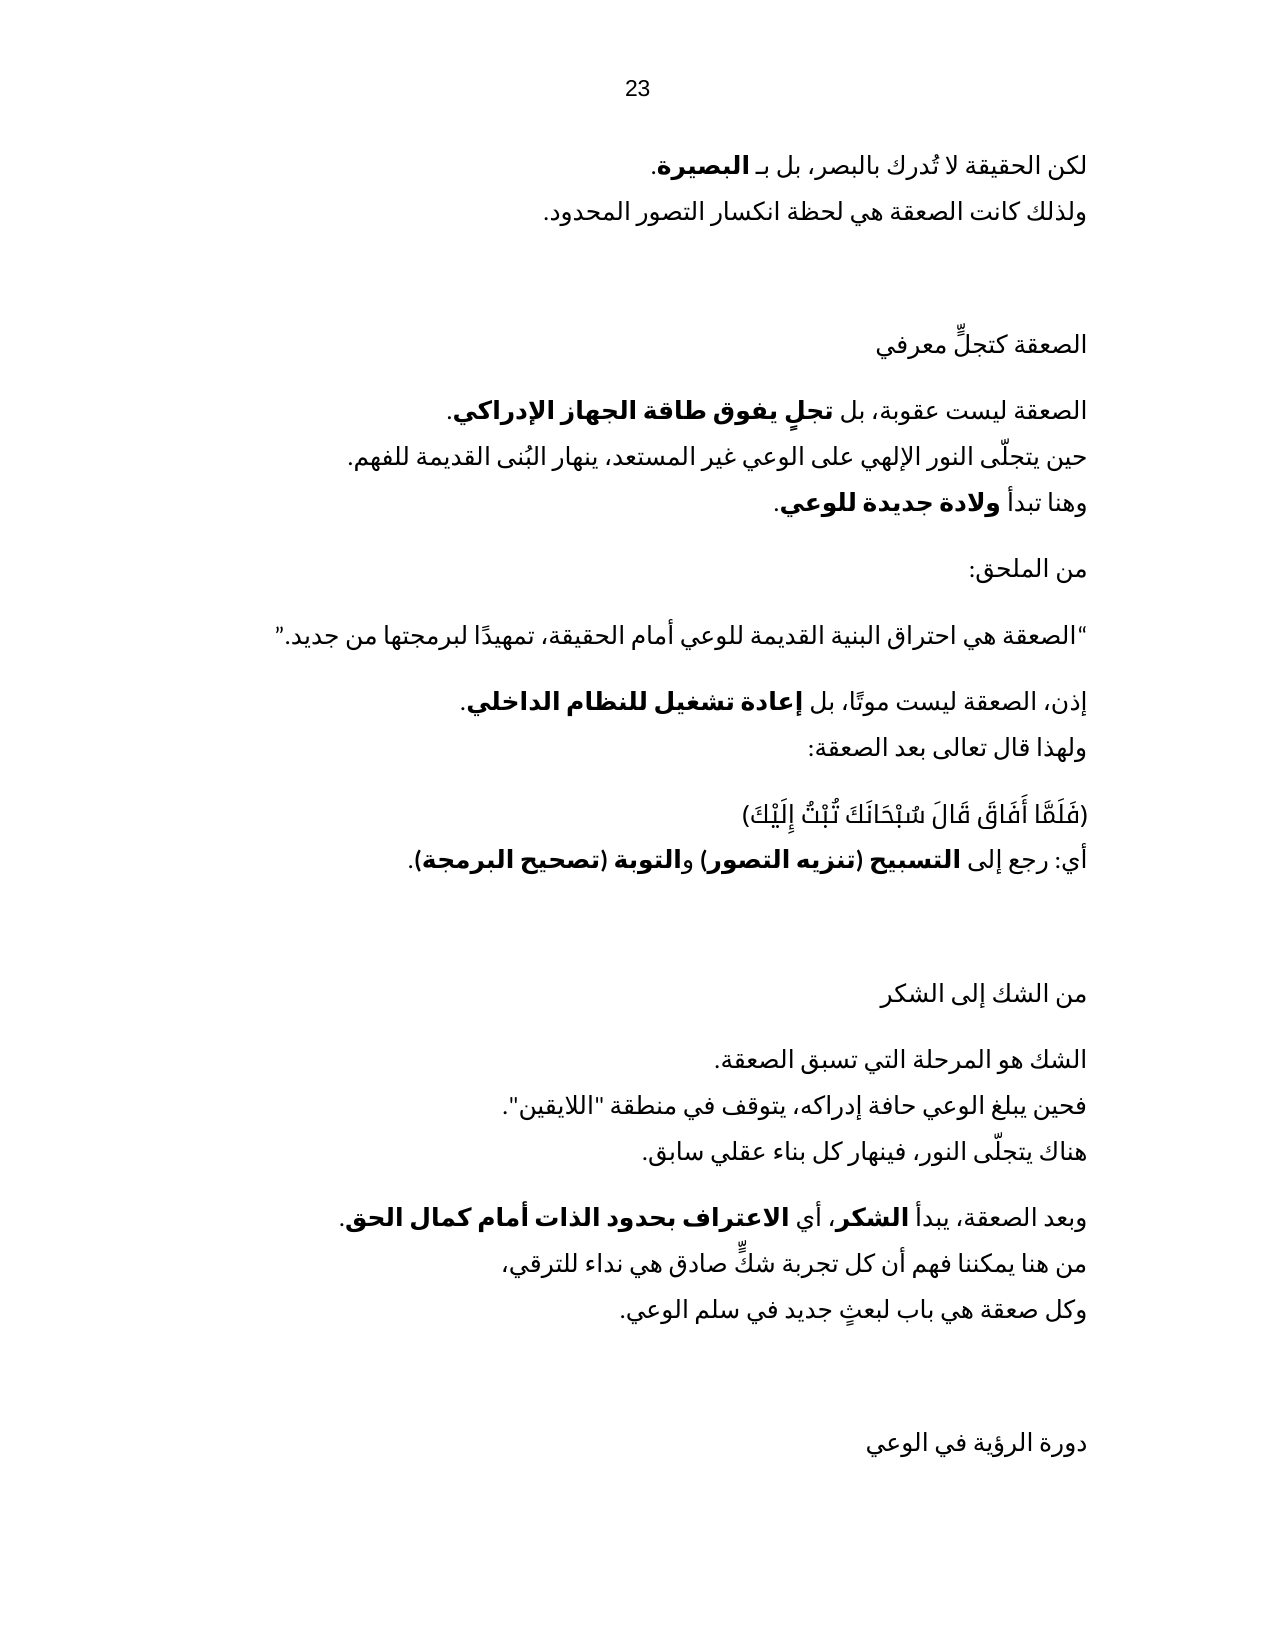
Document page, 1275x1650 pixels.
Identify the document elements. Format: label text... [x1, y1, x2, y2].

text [187, 150, 1087, 226]
text “الصعقة هي احتراق البنية القديمة للوعي أمام الحقيقة، تمهيدًا لبرمجتها من جديد.” [187, 620, 1087, 651]
text ﴿فَلَمَّا أَفَاقَ قَالَ سُبْحَانَكَ تُبْتُ إِلَيْكَ﴾ أي: رجع إلى التسبيح (تنزيه التصور) والتوبة (تصحيح البرمجة). [187, 799, 1087, 875]
text الشك هو المرحلة التي تسبق الصعقة. فحين يبلغ الوعي حافة إدراكه، يتوقف في منطقة "اللايقين". هناك يتجلّى النور، فينهار كل بناء عقلي سابق. [187, 1044, 1087, 1166]
text من الشك إلى الشكر [187, 978, 1087, 1008]
text من الملحق: [187, 553, 1087, 584]
text الصعقة كتجلٍّ معرفي [187, 329, 1087, 359]
text الصعقة ليست عقوبة، بل تجلٍ يفوق طاقة الجهاز الإدراكي. حين يتجلّى النور الإلهي على الوعي غير المستعد، ينهار البُنى القديمة للفهم. وهنا تبدأ ولادة جديدة للوعي. [187, 395, 1087, 517]
text إذن، الصعقة ليست موتًا، بل إعادة تشغيل للنظام الداخلي. ولهذا قال تعالى بعد الصعقة: [187, 687, 1087, 763]
text دورة الرؤية في الوعي [187, 1427, 1087, 1457]
text وبعد الصعقة، يبدأ الشكر، أي الاعتراف بحدود الذات أمام كمال الحق. من هنا يمكننا فهم أن كل تجربة شكٍّ صادق هي نداء للترقي، وكل صعقة هي باب لبعثٍ جديد في سلم الوعي. [187, 1202, 1087, 1324]
